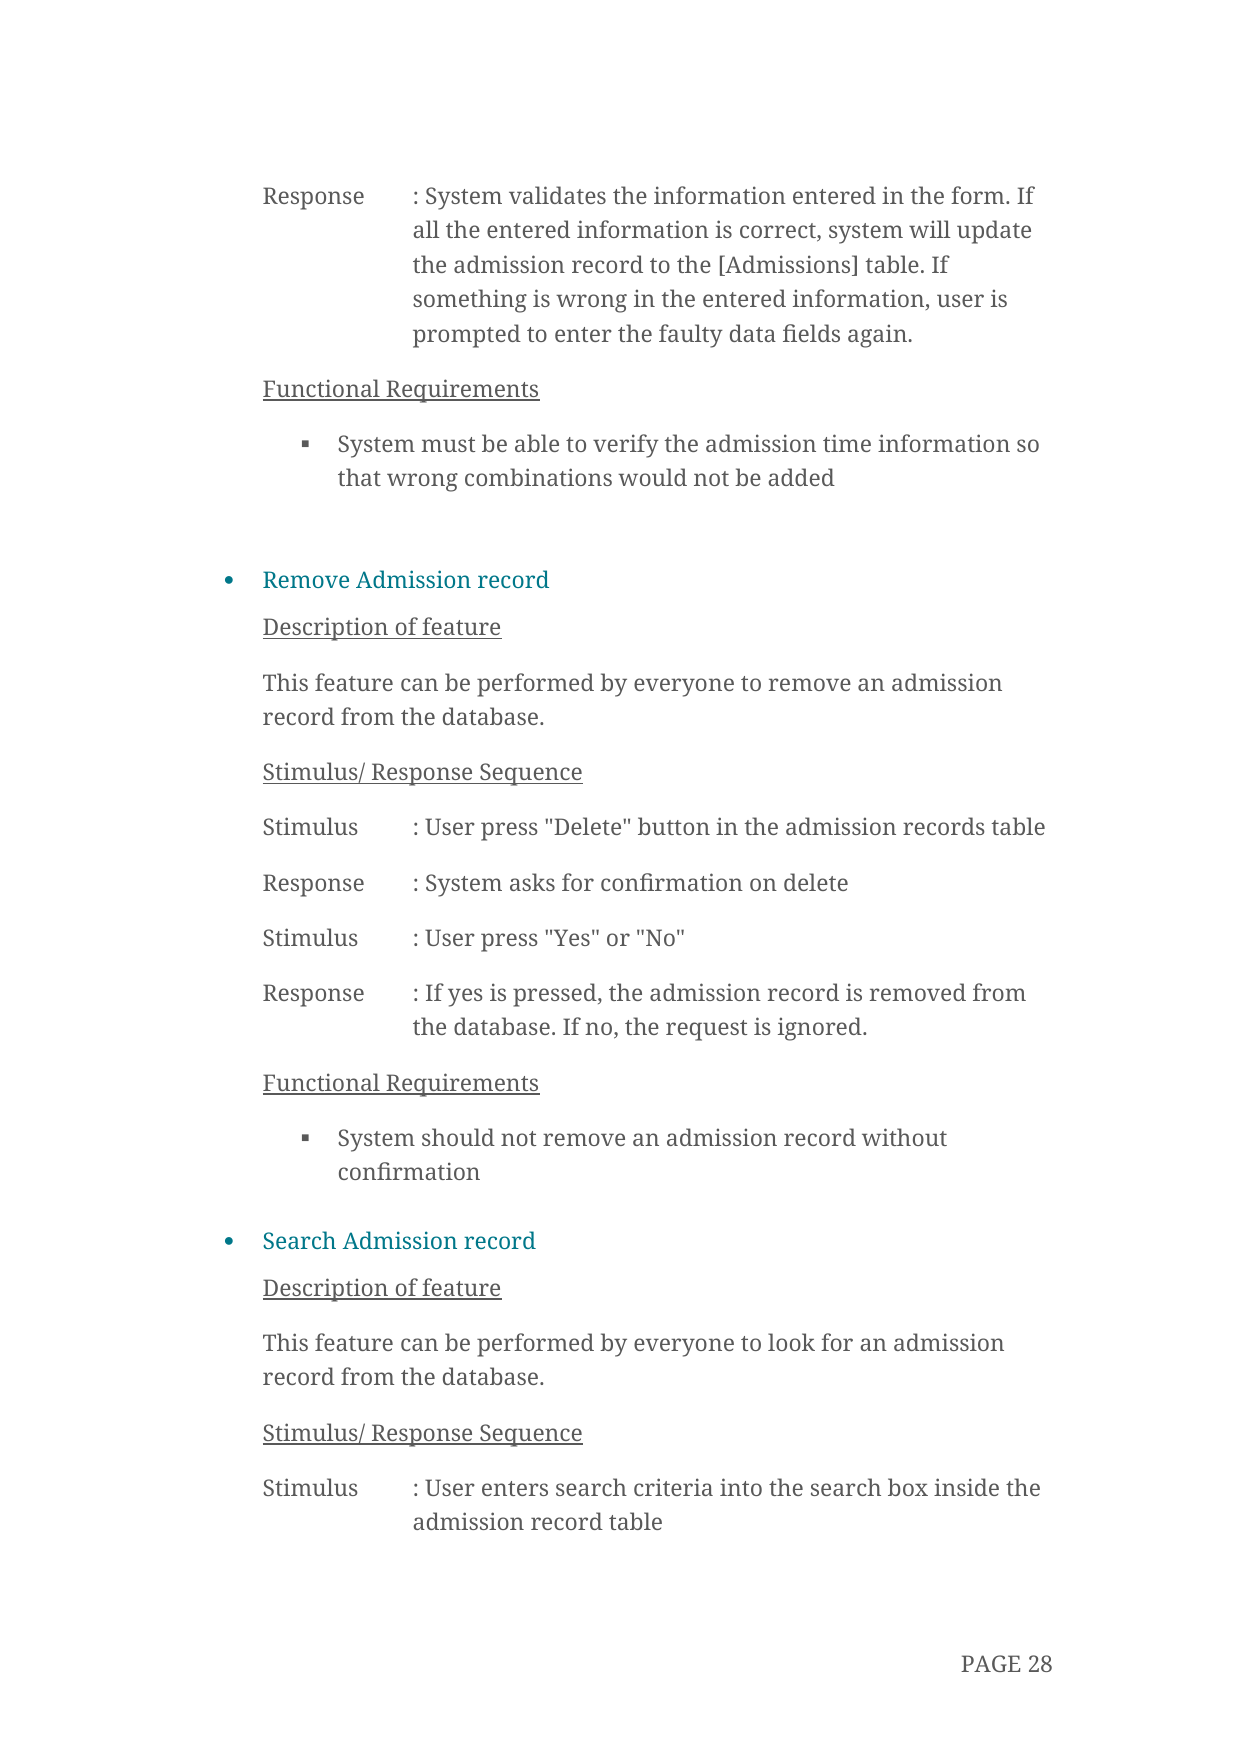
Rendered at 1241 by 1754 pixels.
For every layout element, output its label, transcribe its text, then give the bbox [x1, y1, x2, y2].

text This feature can be performed by everyone to remove an admission record from the database. [262, 666, 1053, 732]
text Functional Requirements [262, 373, 1053, 404]
list Remove Admission record [225, 564, 1053, 596]
text Functional Requirements [262, 1066, 1053, 1098]
text This feature can be performed by everyone to look for an admission record from the database. [262, 1327, 1053, 1392]
text Stimulus/ Response Sequence [262, 1416, 1053, 1448]
text Response : If yes is pressed, the admission record is removed from the database. If no, the request is ignored. [262, 977, 1053, 1042]
text Response : System asks for confirmation on delete [262, 866, 1053, 898]
list Search Admission record [225, 1225, 1053, 1256]
text Stimulus : User enters search criteria into the search box inside the admission record table [262, 1472, 1053, 1537]
list System must be able to verify the admission time information so that wrong combinations would not be added [300, 428, 1053, 493]
text Stimulus/ Response Sequence [262, 756, 1053, 787]
text Description of feature [187, 1272, 1053, 1303]
text Stimulus : User press "Delete" button in the admission records table [262, 811, 1053, 842]
text Response : System validates the information entered in the form. If all the entered information is correct, system will update the admission record to the [Admissions] table. If something is wrong in the entered information, user is prompted to enter the faulty data fields again. [262, 180, 1053, 349]
list System should not remove an admission record without confirmation [300, 1122, 1053, 1187]
text Stimulus : User press "Yes" or "No" [262, 922, 1053, 953]
text Description of feature [187, 611, 1053, 642]
